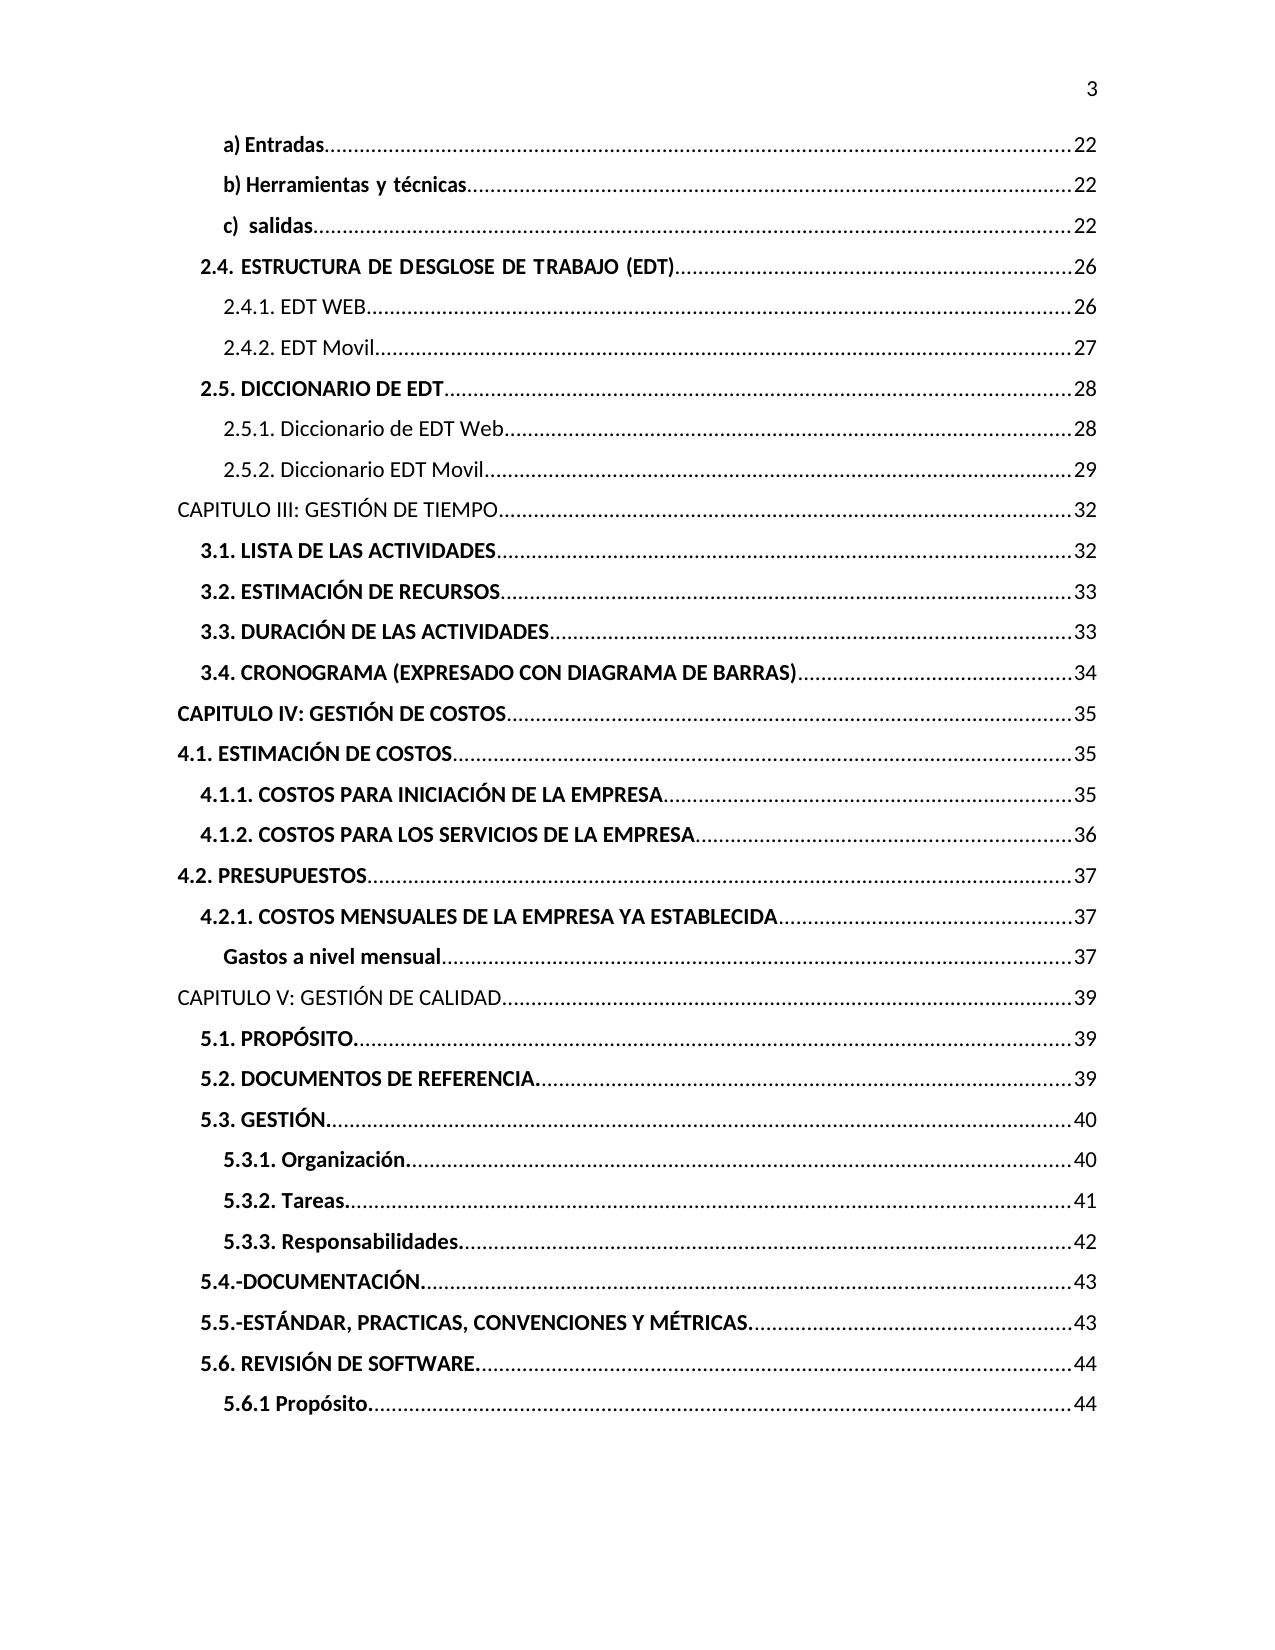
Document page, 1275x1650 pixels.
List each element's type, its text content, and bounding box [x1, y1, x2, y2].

text 5.3. GESTIÓN. 40 [200, 1105, 1098, 1133]
text 5.3.3. Responsabilidades. 42 [223, 1227, 1098, 1255]
text 3.2. ESTIMACIÓN DE RECURSOS 33 [200, 577, 1098, 605]
text c) salidas 22 [223, 211, 1098, 239]
text 5.1. PROPÓSITO. 39 [200, 1024, 1098, 1052]
text CAPITULO V: GESTIÓN DE CALIDAD 39 [177, 983, 1098, 1011]
text 2.4.2. EDT Movil 27 [223, 333, 1098, 361]
text 2.4. ESTRUCTURA DE DESGLOSE DE TRABAJO (EDT) 26 [200, 252, 1098, 280]
text 3.1. LISTA DE LAS ACTIVIDADES 32 [200, 536, 1098, 564]
text 4.1. ESTIMACIÓN DE COSTOS 35 [177, 739, 1098, 767]
text 3.3. DURACIÓN DE LAS ACTIVIDADES 33 [200, 617, 1098, 645]
text a) Entradas 22 [223, 130, 1098, 158]
text 4.1.1. COSTOS PARA INICIACIÓN DE LA EMPRESA 35 [200, 780, 1098, 808]
text 5.6. REVISIÓN DE SOFTWARE. 44 [200, 1349, 1098, 1377]
text 5.4.-DOCUMENTACIÓN. 43 [200, 1267, 1098, 1295]
text 5.6.1 Propósito. 44 [223, 1389, 1098, 1417]
text 4.1.2. COSTOS PARA LOS SERVICIOS DE LA EMPRESA 36 [200, 821, 1098, 848]
text 4.2. PRESUPUESTOS 37 [177, 861, 1098, 889]
text b) Herramientas y técnicas 22 [223, 171, 1098, 198]
text 2.5.1. Diccionario de EDT Web 28 [223, 414, 1098, 442]
text 2.5.2. Diccionario EDT Movil 29 [223, 455, 1098, 483]
text 2.5. DICCIONARIO DE EDT 28 [200, 374, 1098, 402]
text 5.5.-ESTÁNDAR, PRACTICAS, CONVENCIONES Y MÉTRICAS. 43 [200, 1308, 1098, 1336]
text 4.2.1. COSTOS MENSUALES DE LA EMPRESA YA ESTABLECIDA 37 [200, 902, 1098, 930]
text 5.3.2. Tareas. 41 [223, 1186, 1098, 1214]
text 3.4. CRONOGRAMA (EXPRESADO CON DIAGRAMA DE BARRAS) 34 [200, 658, 1098, 686]
text CAPITULO IV: GESTIÓN DE COSTOS 35 [177, 699, 1098, 727]
text CAPITULO III: GESTIÓN DE TIEMPO 32 [177, 496, 1098, 523]
text Gastos a nivel mensual 37 [223, 942, 1098, 970]
text 5.3.1. Organización. 40 [223, 1146, 1098, 1173]
text 5.2. DOCUMENTOS DE REFERENCIA. 39 [200, 1064, 1098, 1092]
text 2.4.1. EDT WEB 26 [223, 292, 1098, 320]
